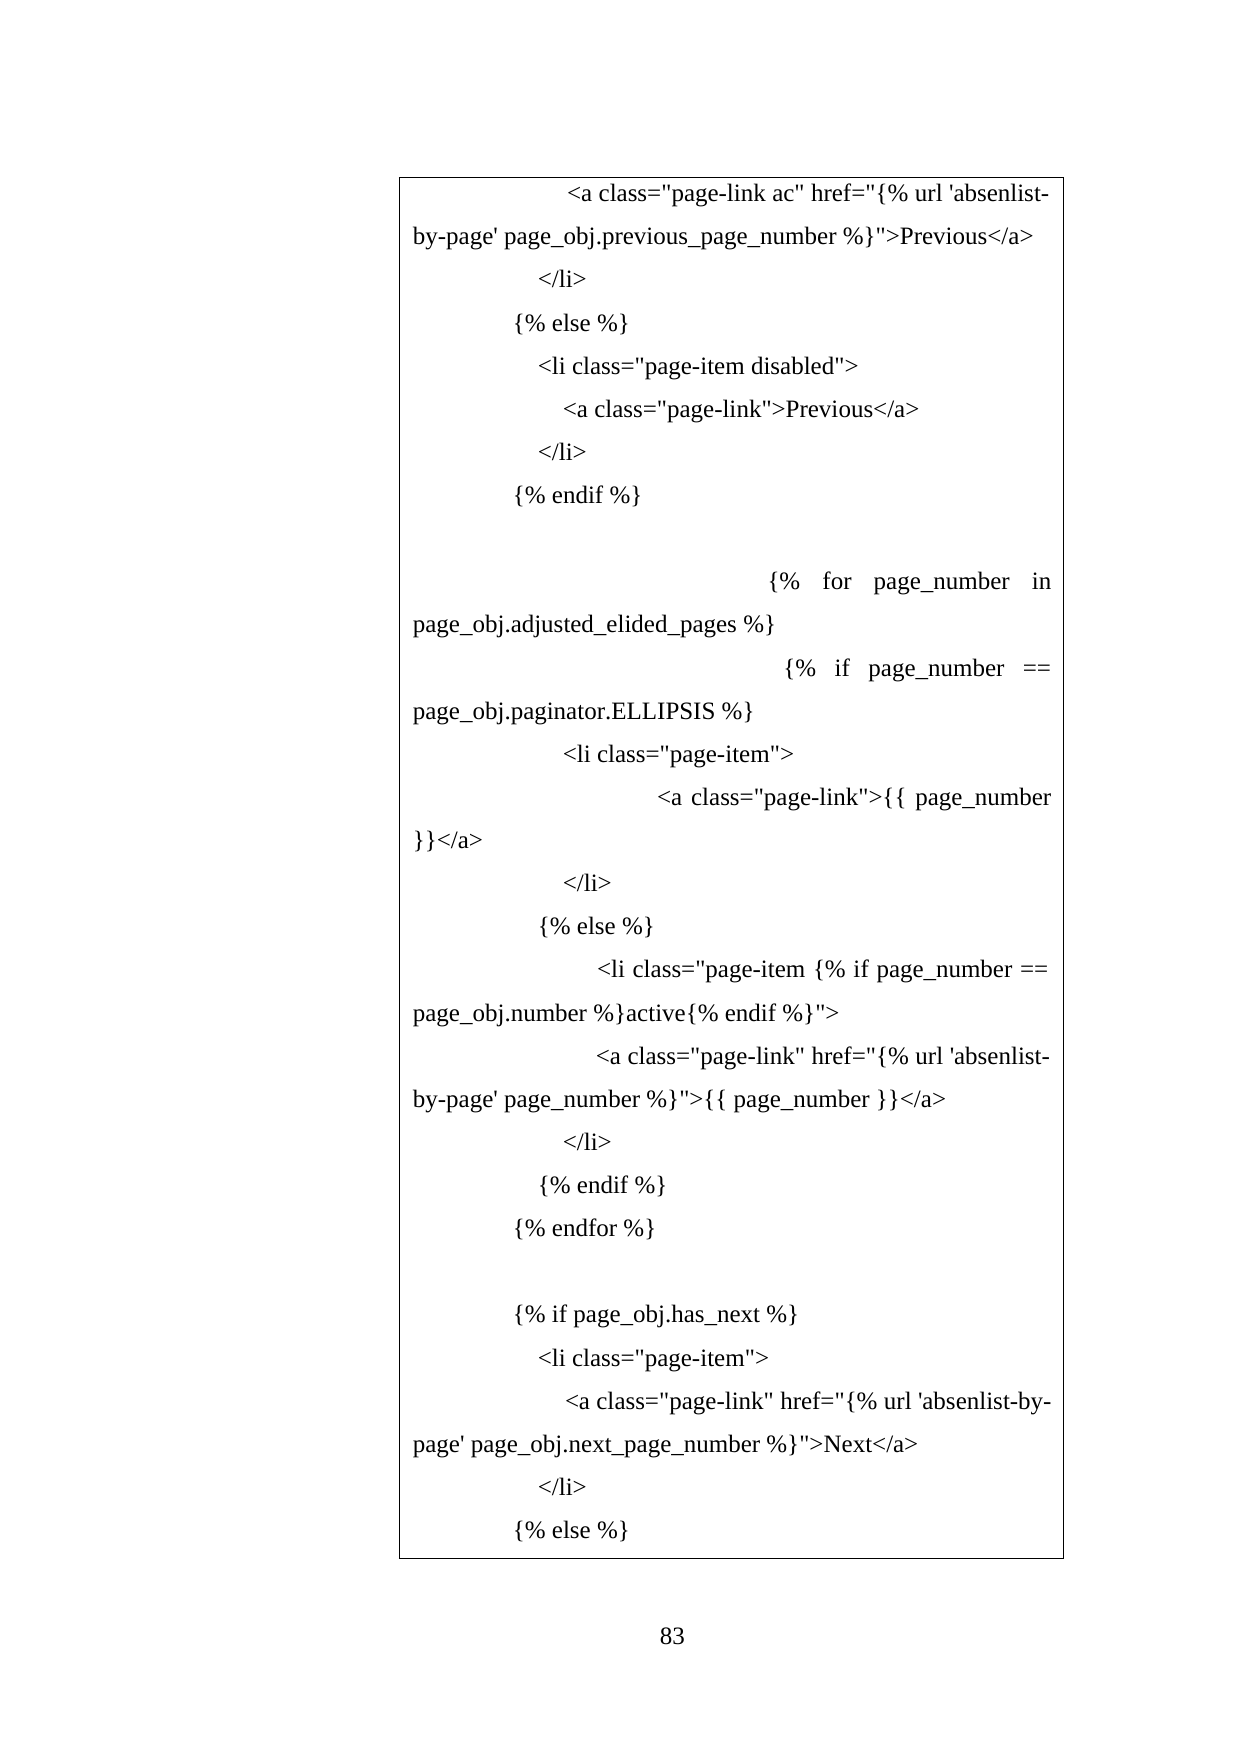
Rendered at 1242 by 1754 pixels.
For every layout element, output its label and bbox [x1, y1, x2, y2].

table_header [400, 178, 1063, 1558]
